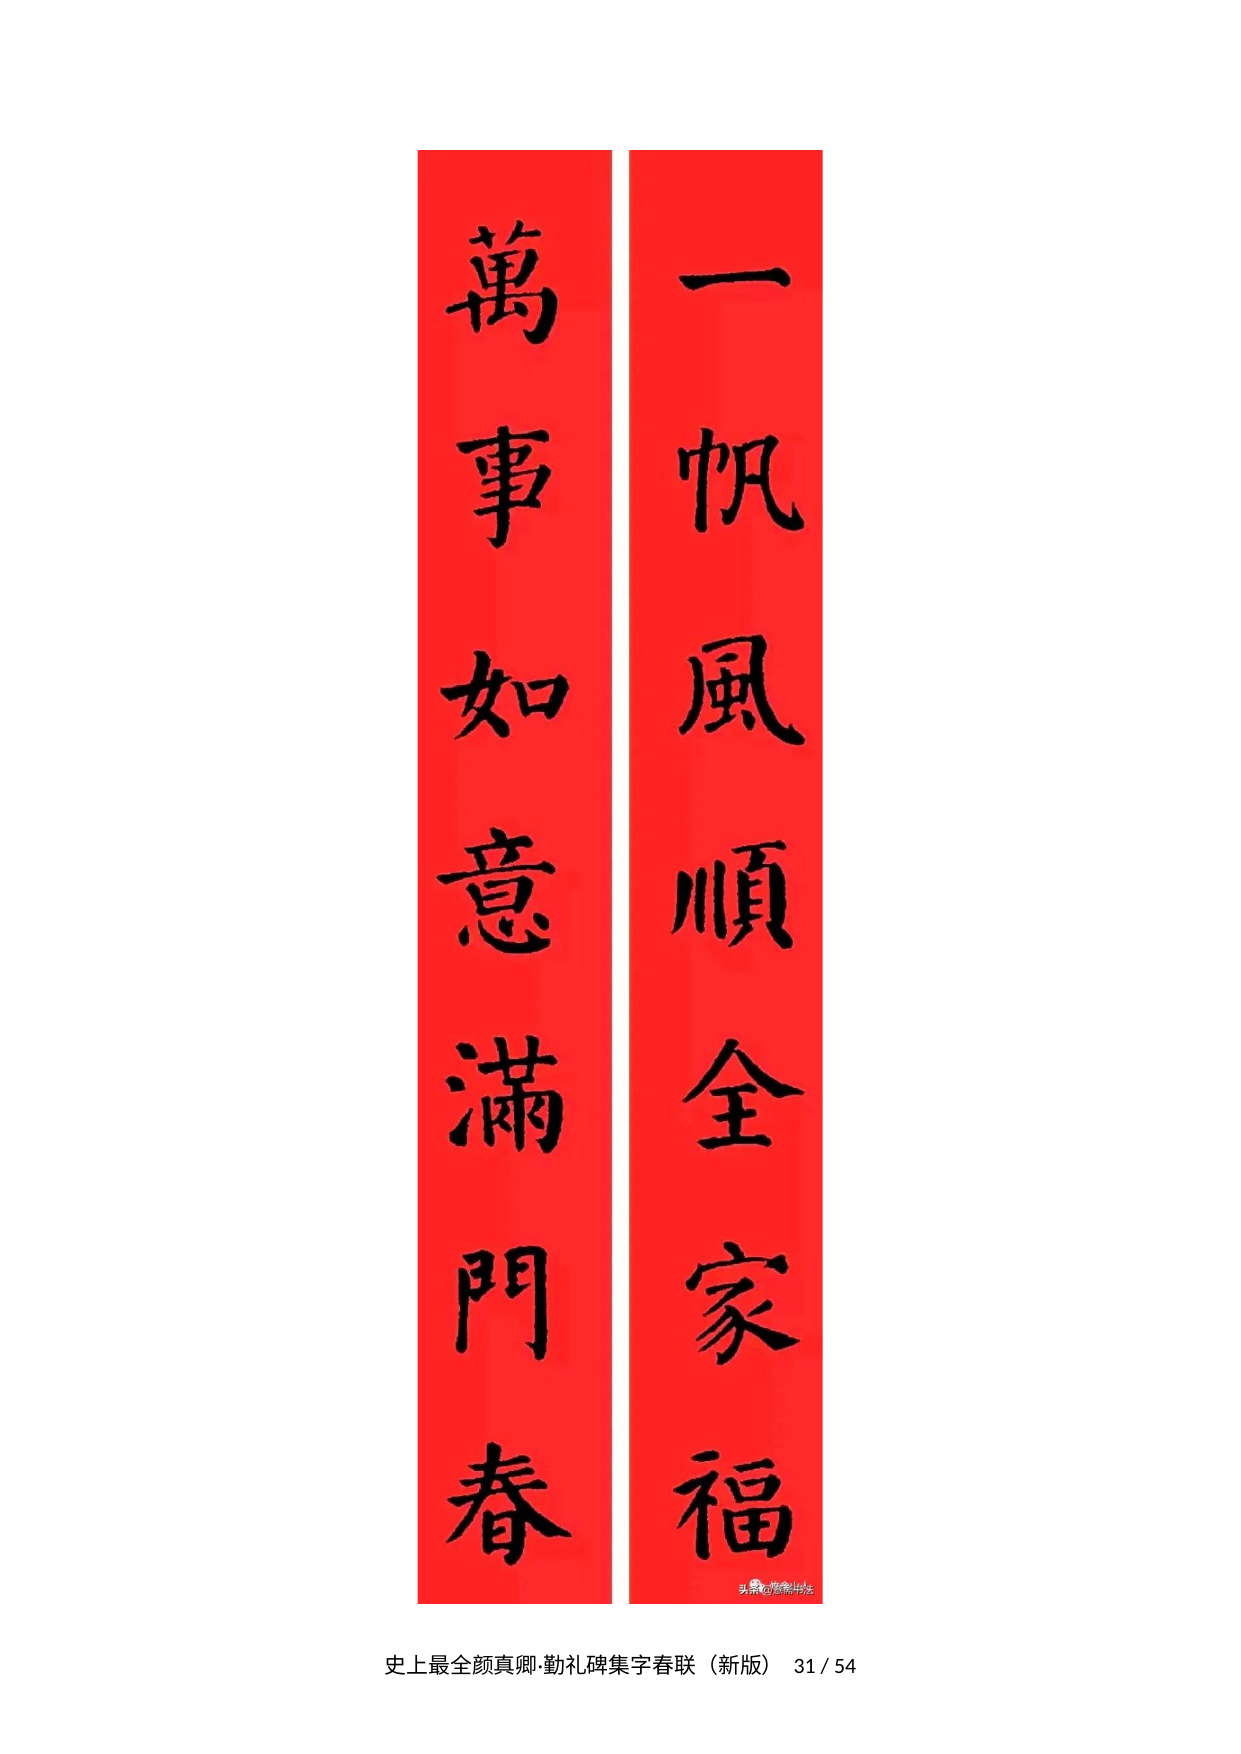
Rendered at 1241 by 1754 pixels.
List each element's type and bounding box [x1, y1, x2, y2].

picture [417, 150, 823, 1604]
